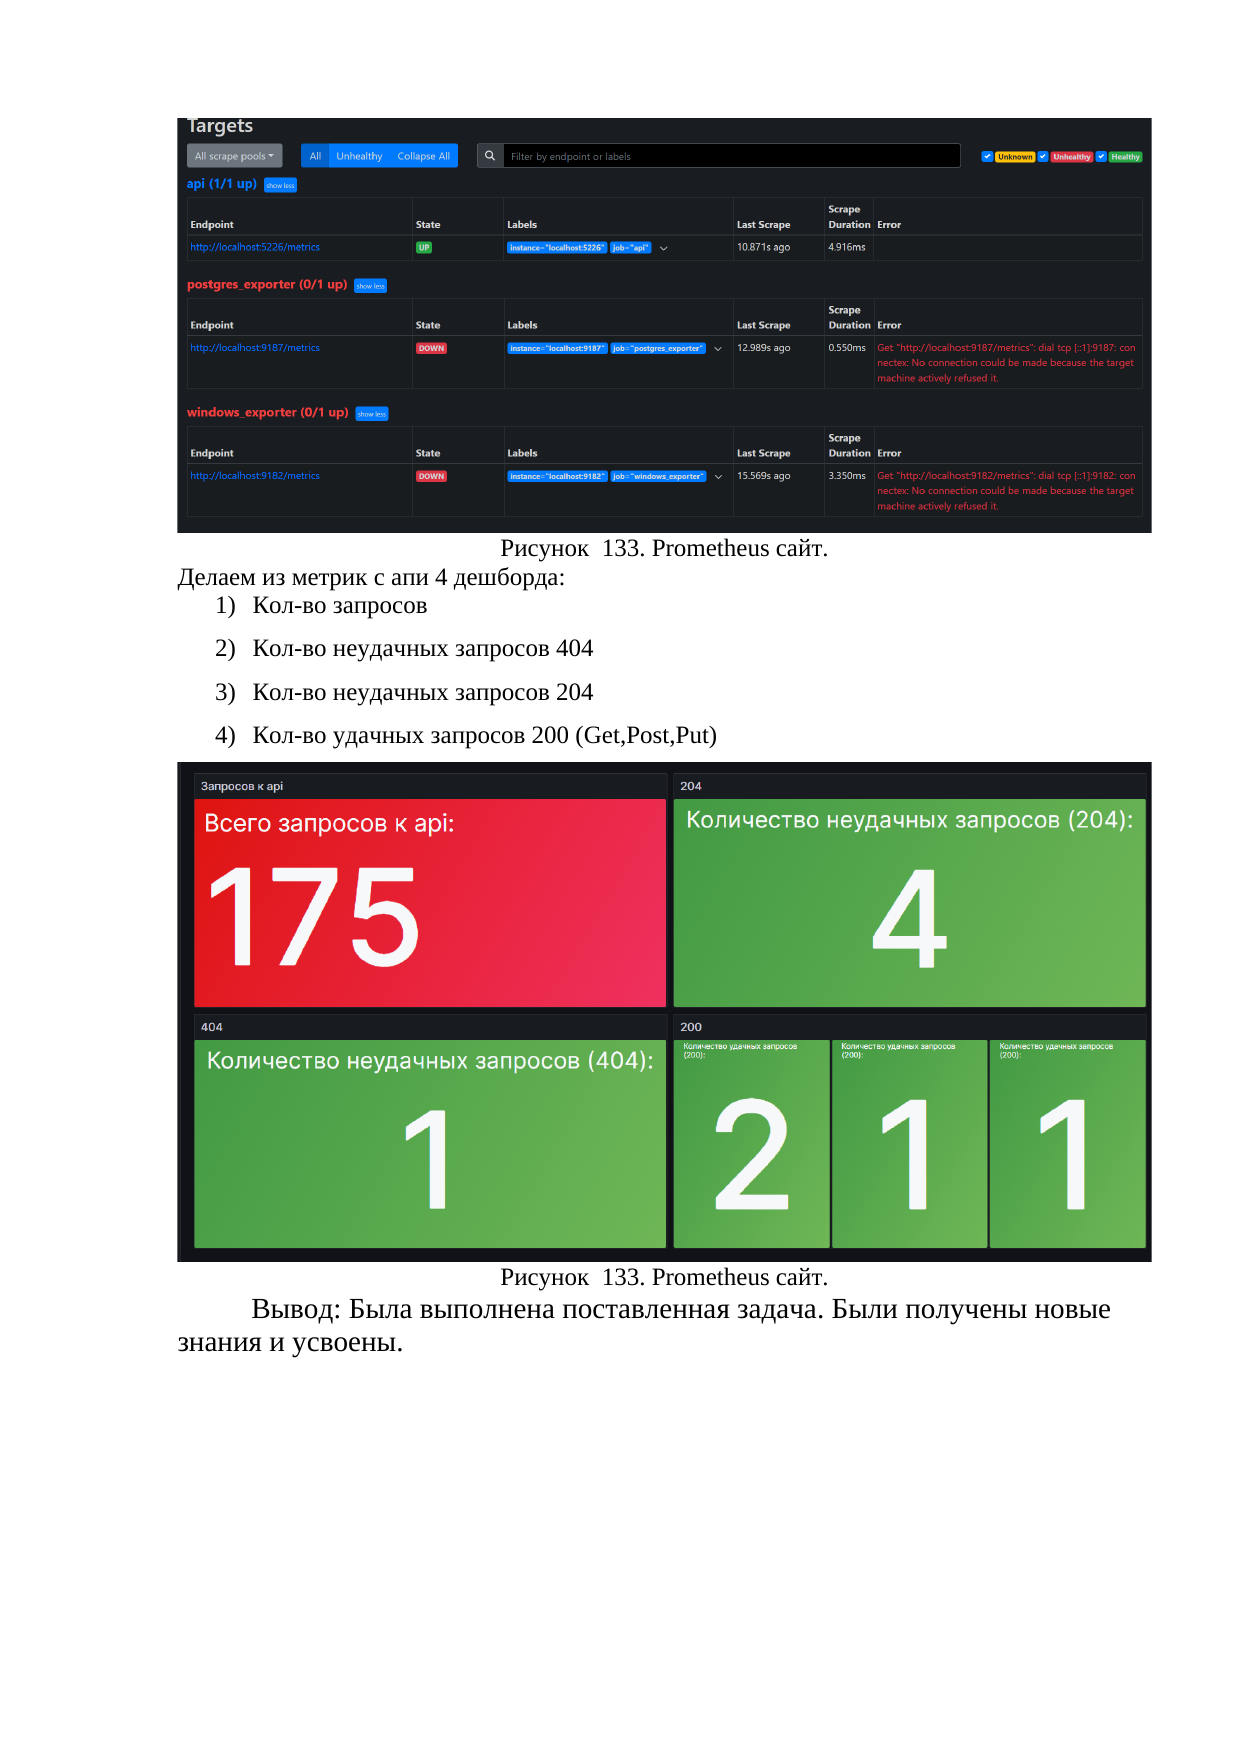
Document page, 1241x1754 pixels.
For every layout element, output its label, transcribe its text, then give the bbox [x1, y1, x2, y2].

text Рисунок 133. Prometheus сайт. [177, 533, 1152, 562]
list Кол-во запросов [215, 590, 1152, 619]
text Вывод: Была выполнена поставленная задача. Были получены новые знания и усвоены. [177, 1291, 1152, 1358]
picture [177, 762, 1152, 1262]
text Делаем из метрик с апи 4 дешборда: [177, 562, 1152, 590]
picture [177, 118, 1152, 533]
list Кол-во удачных запросов 200 (Get,Post,Put) [215, 720, 1152, 748]
list Кол-во неудачных запросов 204 [215, 677, 1152, 705]
text Рисунок 133. Prometheus сайт. [177, 1262, 1152, 1291]
list Кол-во неудачных запросов 404 [215, 633, 1152, 662]
